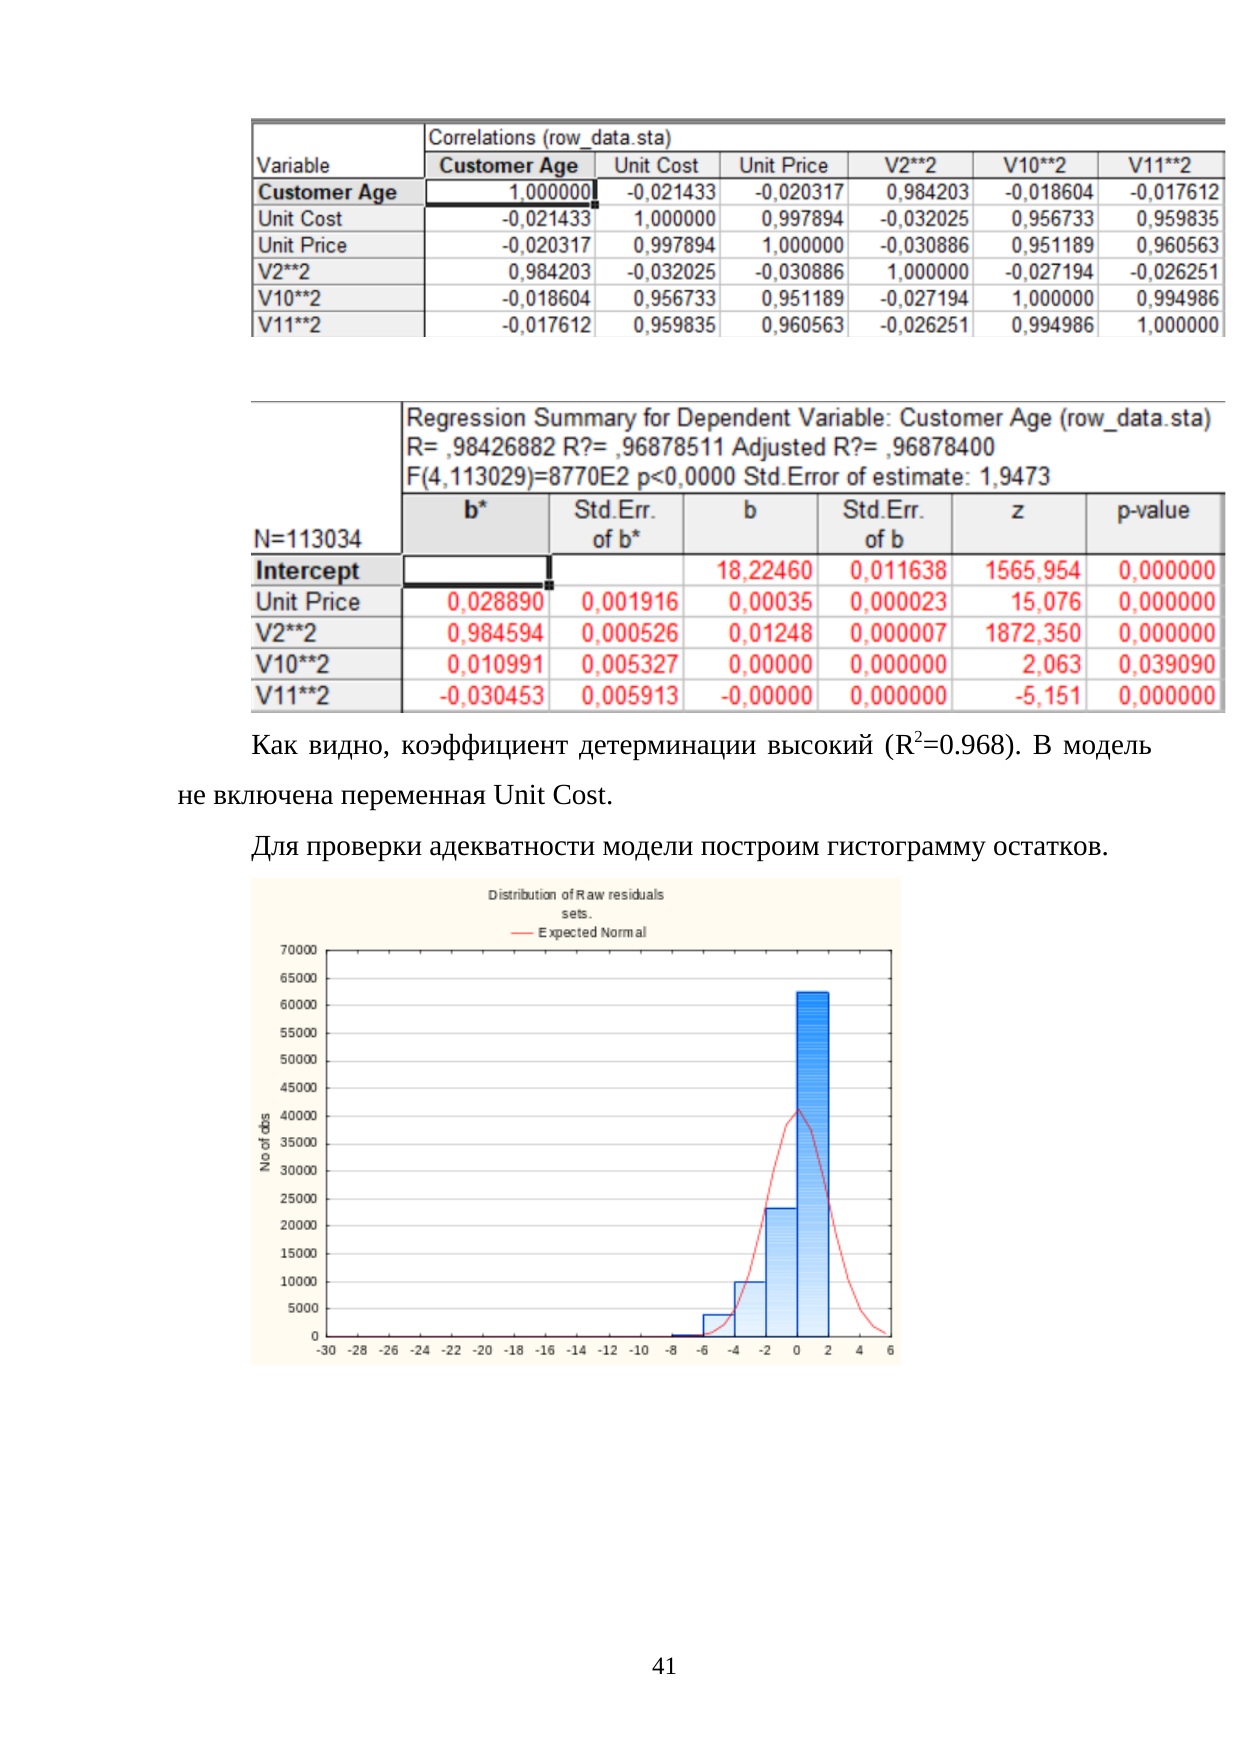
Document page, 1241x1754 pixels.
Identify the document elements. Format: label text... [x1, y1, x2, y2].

text Как видно, коэффициент детерминации высокий (R2=0.968). В модель не включена переменная Unit Cost. [177, 727, 1152, 811]
picture [251, 118, 1226, 337]
picture [251, 401, 1226, 713]
text Для проверки адекватности модели построим гистограмму остатков. [177, 828, 1152, 861]
